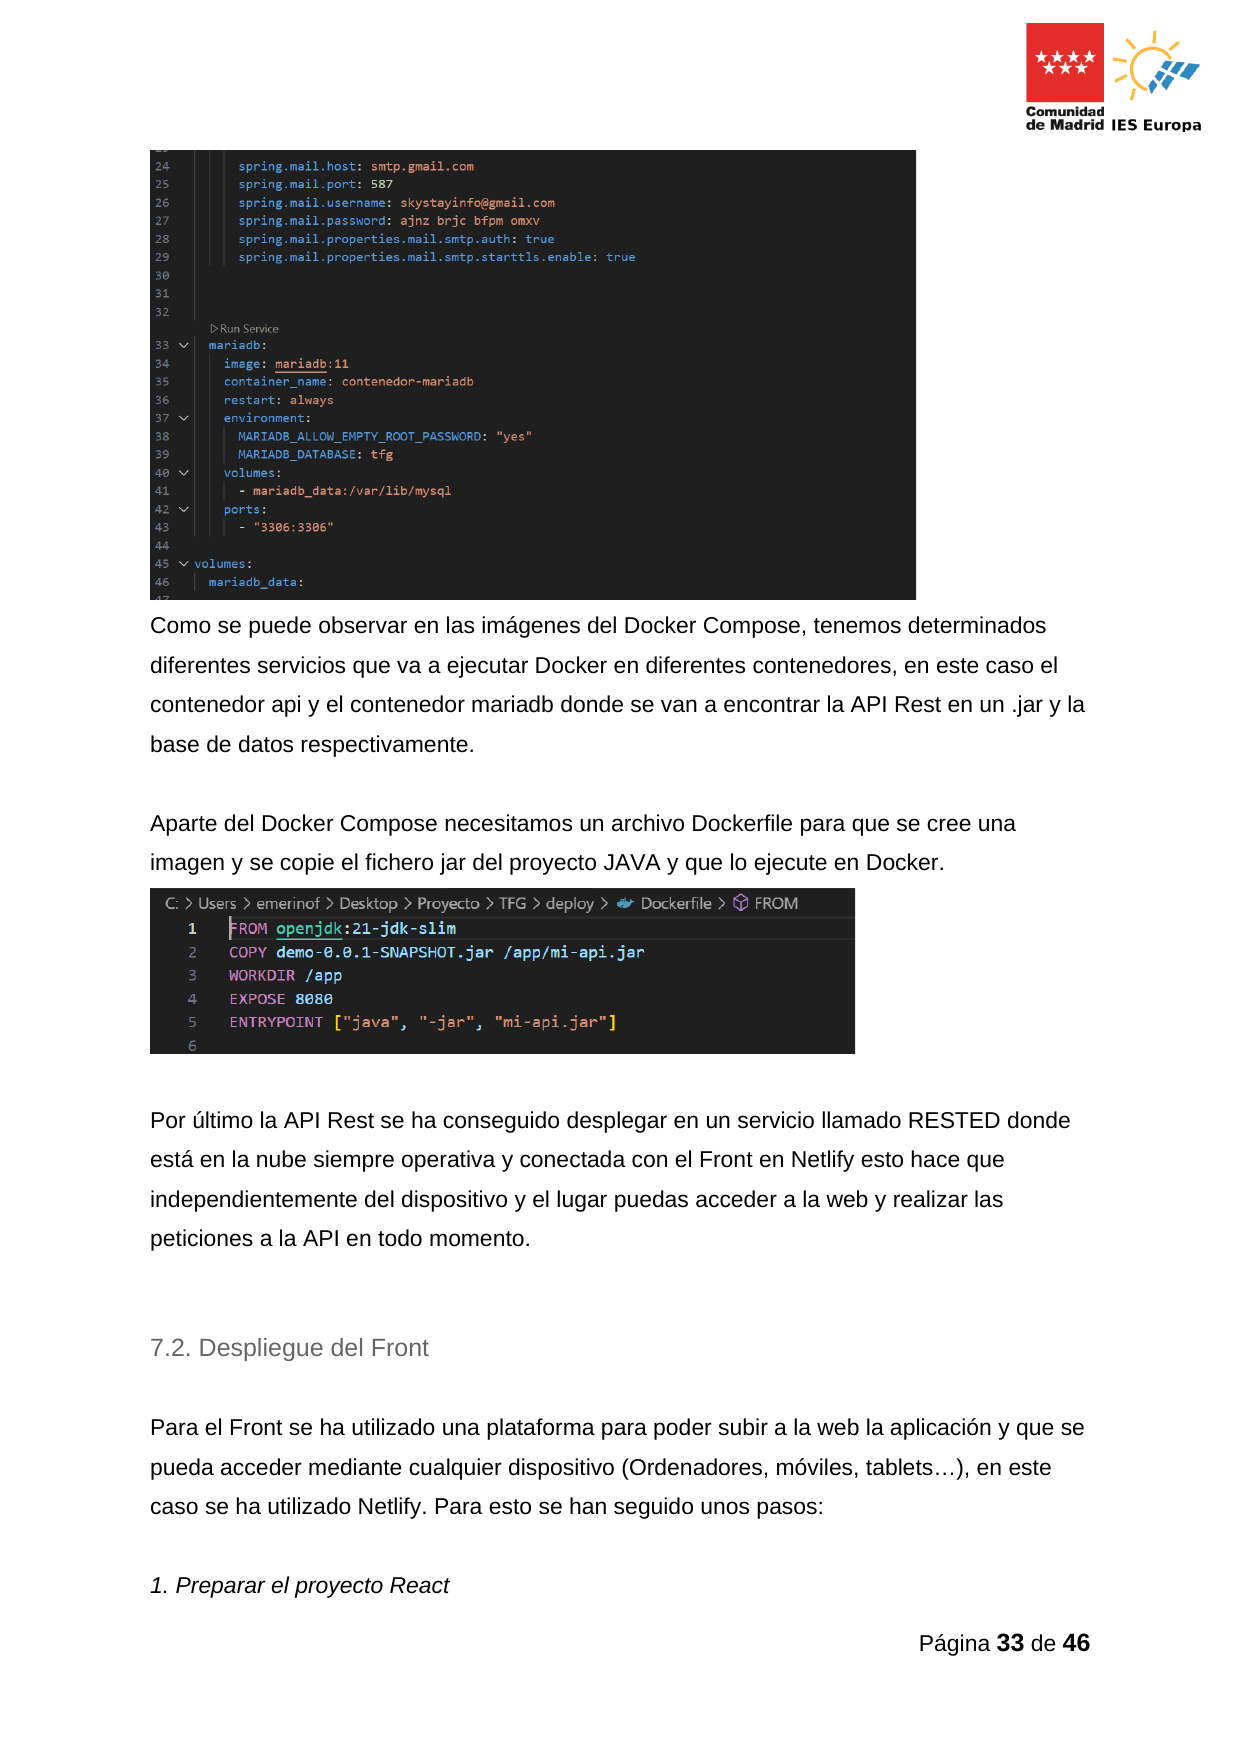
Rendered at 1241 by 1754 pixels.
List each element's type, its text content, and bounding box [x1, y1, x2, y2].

text Aparte del Docker Compose necesitamos un archivo Dockerfile para que se cree una imagen y se copie el fichero jar del proyecto JAVA y que lo ejecute en Docker. [150, 810, 1090, 876]
picture [150, 150, 917, 600]
text Para el Front se ha utilizado una plataforma para poder subir a la web la aplicación y que se pueda acceder mediante cualquier dispositivo (Ordenadores, móviles, tablets…), en este caso se ha utilizado Netlify. Para esto se han seguido unos pasos: [150, 1414, 1090, 1519]
text Como se puede observar en las imágenes del Docker Compose, tenemos determinados diferentes servicios que va a ejecutar Docker en diferentes contenedores, en este caso el contenedor api y el contenedor mariadb donde se van a encontrar la API Rest en un .jar y la base de datos respectivamente. [150, 612, 1090, 757]
picture [1026, 23, 1215, 132]
text 1. Preparar el proyecto React [150, 1572, 1090, 1598]
text Por último la API Rest se ha conseguido desplegar en un servicio llamado RESTED donde está en la nube siempre operativa y conectada con el Front en Netlify esto hace que independientemente del dispositivo y el lugar puedas acceder a la web y realizar las peticiones a la API en todo momento. [150, 1107, 1090, 1251]
subtitle 7.2. Despliegue del Front [150, 1333, 1090, 1362]
picture [150, 888, 855, 1054]
